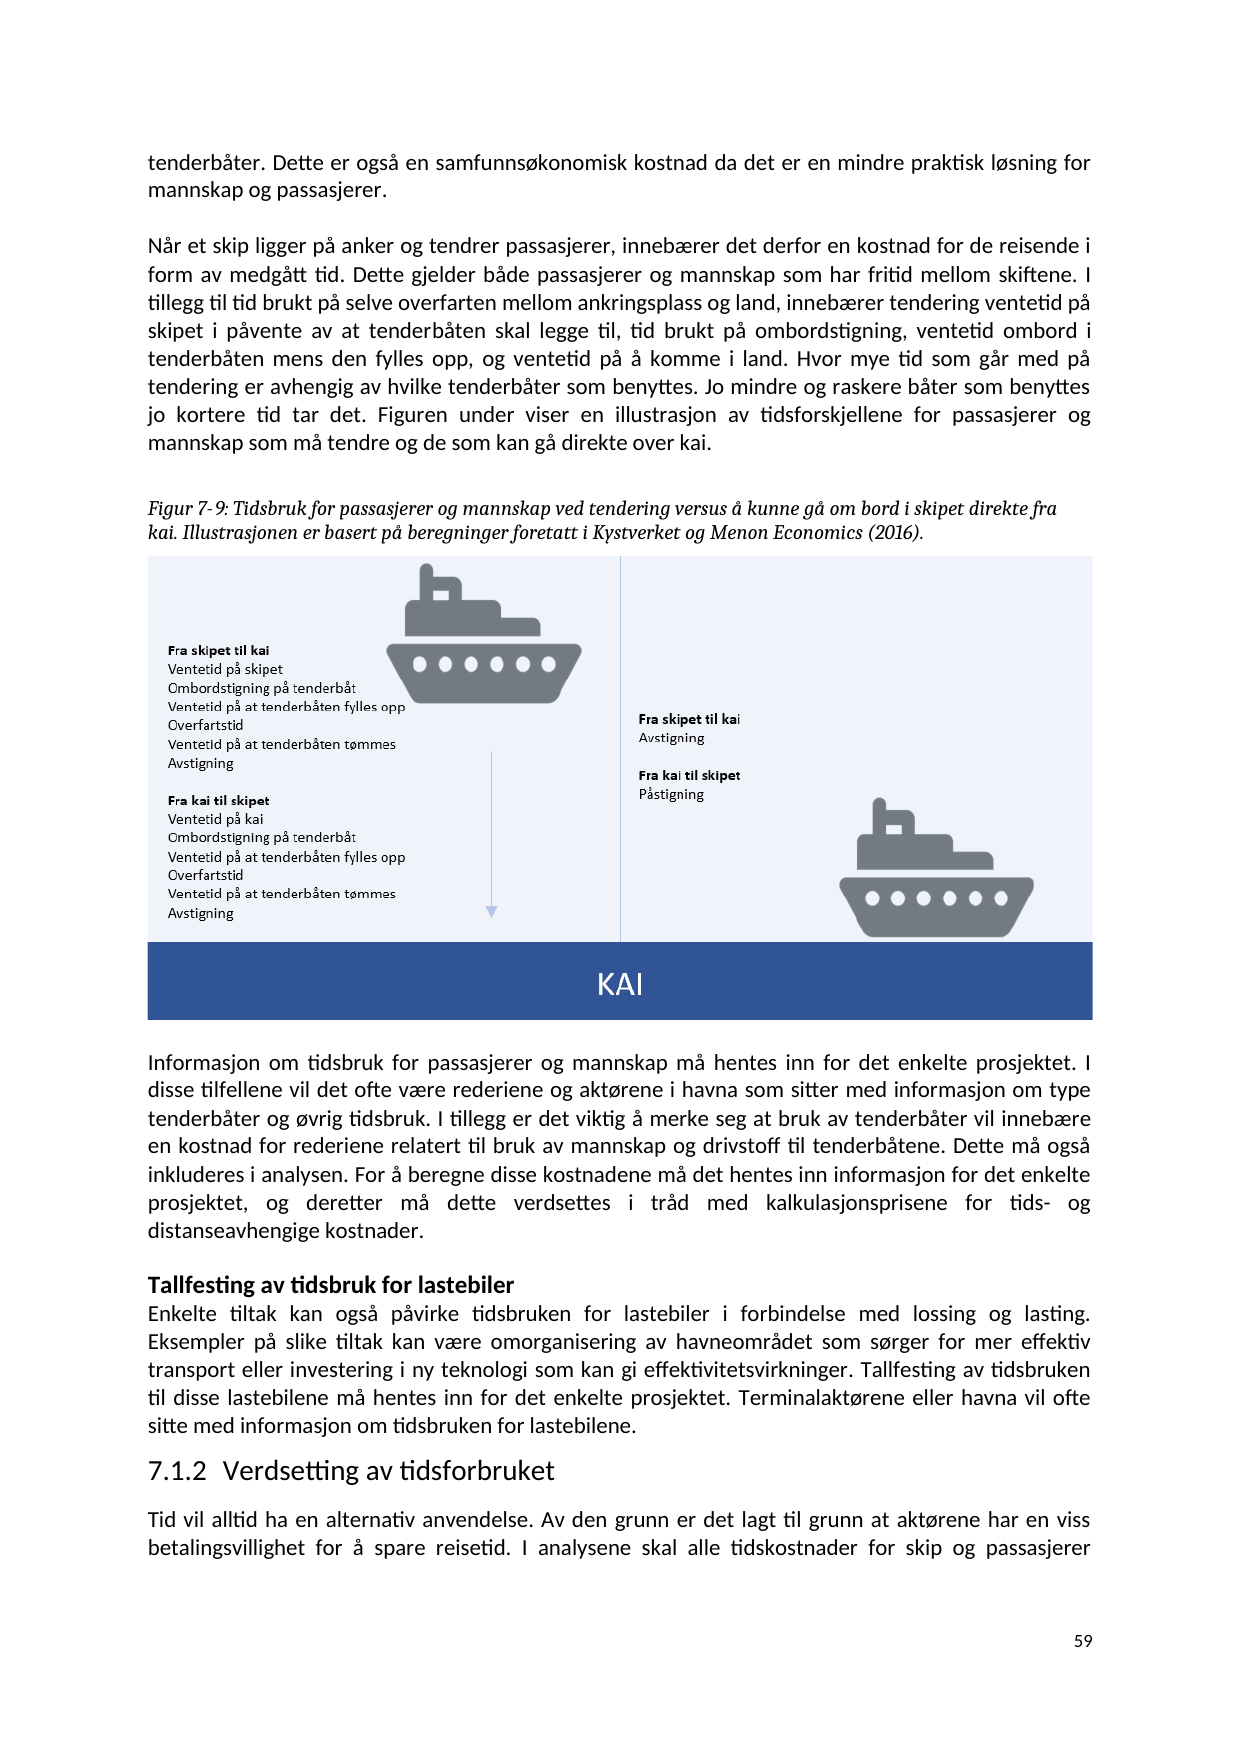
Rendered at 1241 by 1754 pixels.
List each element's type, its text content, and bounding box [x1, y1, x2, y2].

text Informasjon om tidsbruk for passasjerer og mannskap må hentes inn for det enkelte prosjektet. I disse tilfellene vil det ofte være rederiene og aktørene i havna som sitter med informasjon om type tenderbåter og øvrig tidsbruk. I tillegg er det viktig å merke seg at bruk av tenderbåter vil innebære en kostnad for rederiene relatert til bruk av mannskap og drivstoff til tenderbåtene. Dette må også inkluderes i analysen. For å beregne disse kostnadene må det hentes inn informasjon for det enkelte prosjektet, og deretter må dette verdsettes i tråd med kalkulasjonsprisene for tids- og distanseavhengige kostnader. [148, 1048, 1093, 1244]
picture [147, 556, 1093, 1020]
text Enkelte tiltak kan også påvirke tidsbruken for lastebiler i forbindelse med lossing og lasting. Eksempler på slike tiltak kan være omorganisering av havneområdet som sørger for mer effektiv transport eller investering i ny teknologi som kan gi effektivitetsvirkninger. Tallfesting av tidsbruken til disse lastebilene må hentes inn for det enkelte prosjektet. Terminalaktørene eller havna vil ofte sitte med informasjon om tidsbruken for lastebilene. [148, 1299, 1093, 1439]
text Når et skip ligger på anker og tendrer passasjerer, innebærer det derfor en kostnad for de reisende i form av medgått tid. Dette gjelder både passasjerer og mannskap som har fritid mellom skiftene. I tillegg til tid brukt på selve overfarten mellom ankringsplass og land, innebærer tendering ventetid på skipet i påvente av at tenderbåten skal legge til, tid brukt på ombordstigning, ventetid ombord i tenderbåten mens den fylles opp, og ventetid på å komme i land. Hvor mye tid som går med på tendering er avhengig av hvilke tenderbåter som benyttes. Jo mindre og raskere båter som benyttes jo kortere tid tar det. Figuren under viser en illustrasjon av tidsforskjellene for passasjerer og mannskap som må tendre og de som kan gå direkte over kai. [148, 232, 1093, 456]
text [148, 148, 1093, 204]
text Tallfesting av tidsbruk for lastebiler [148, 1269, 1093, 1299]
subtitle Verdsetting av tidsforbruket [148, 1452, 1093, 1487]
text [148, 1505, 1093, 1561]
